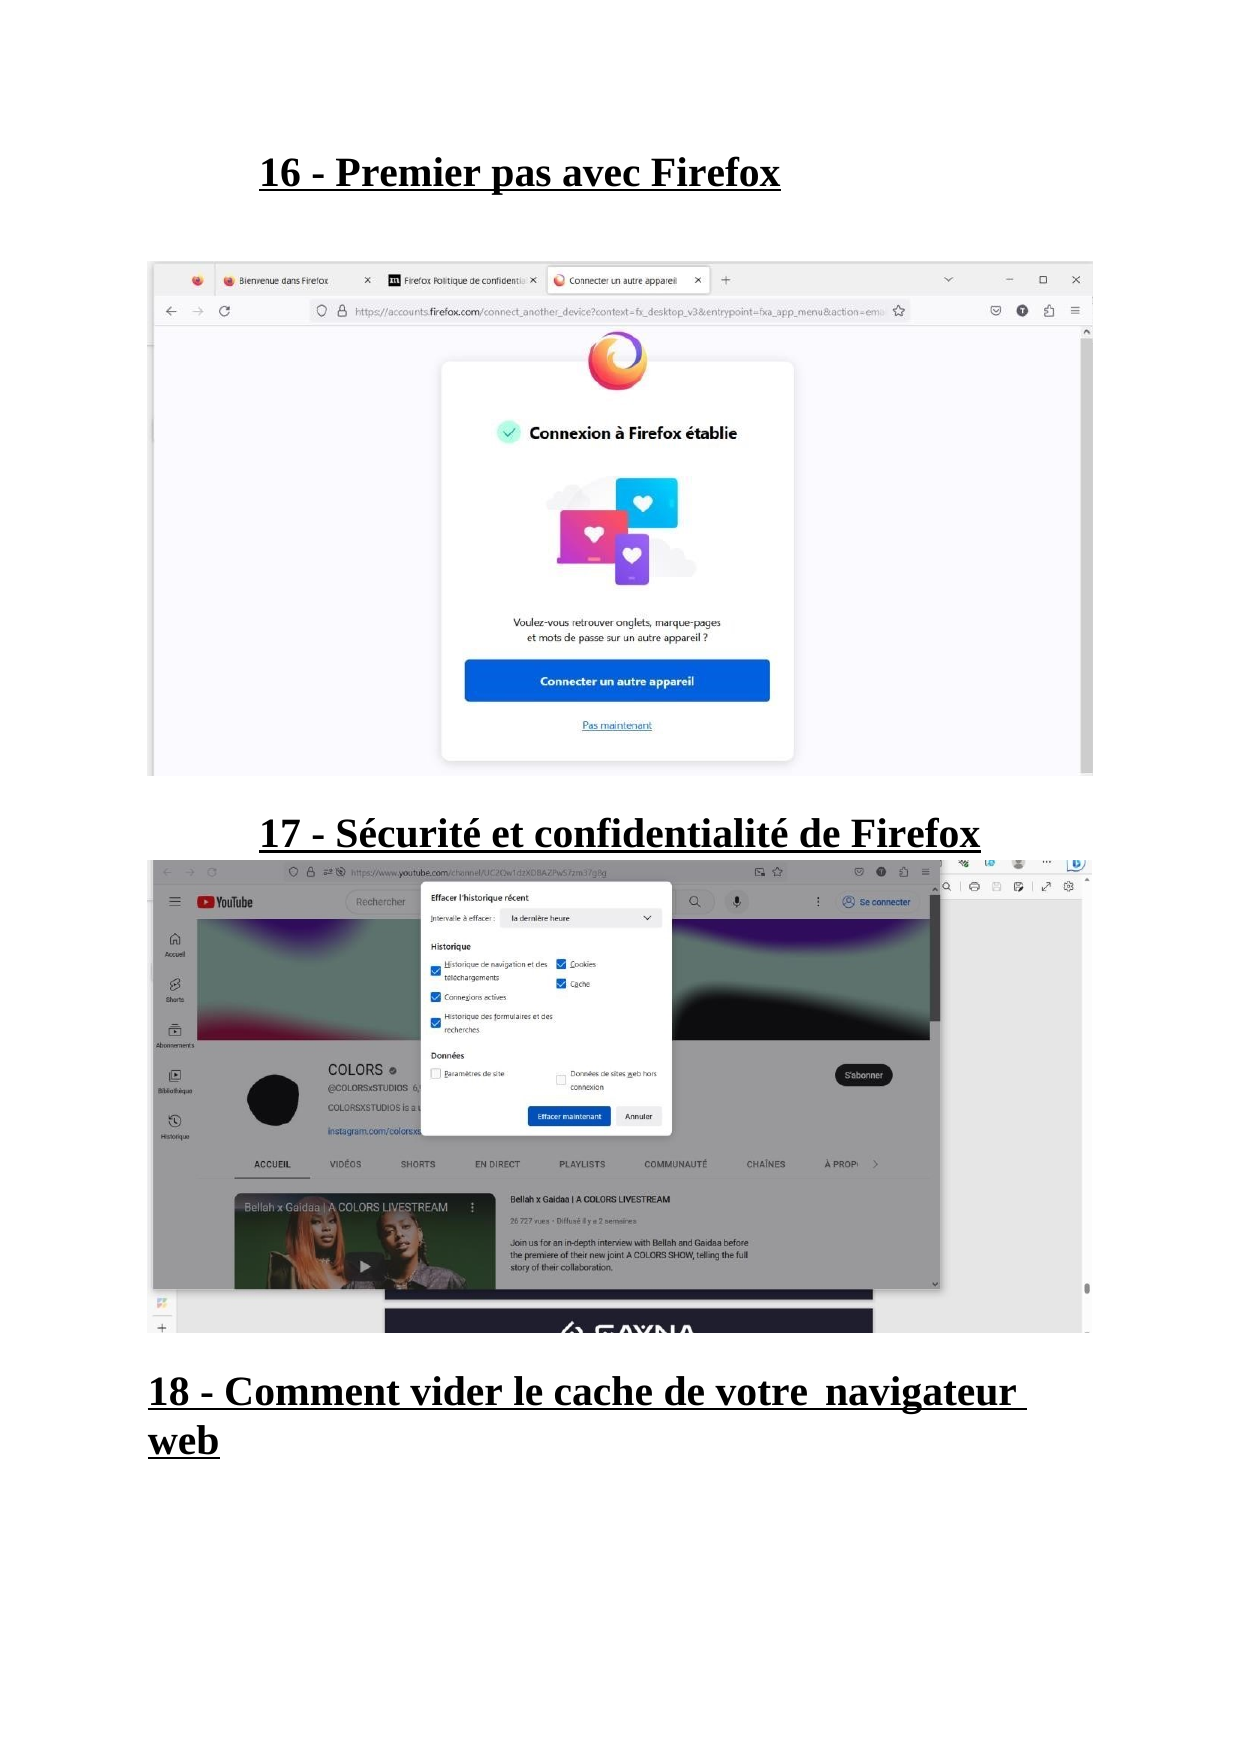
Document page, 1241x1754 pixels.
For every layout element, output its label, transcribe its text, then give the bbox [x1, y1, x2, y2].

subtitle 17 - Sécurité et confidentialité de Firefox [259, 809, 1093, 857]
text 18 - Comment vider le cache de votre navigateur web [148, 1366, 1093, 1463]
picture [147, 860, 1092, 1333]
subtitle 16 - Premier pas avec Firefox [259, 148, 1093, 196]
picture [147, 261, 1093, 776]
